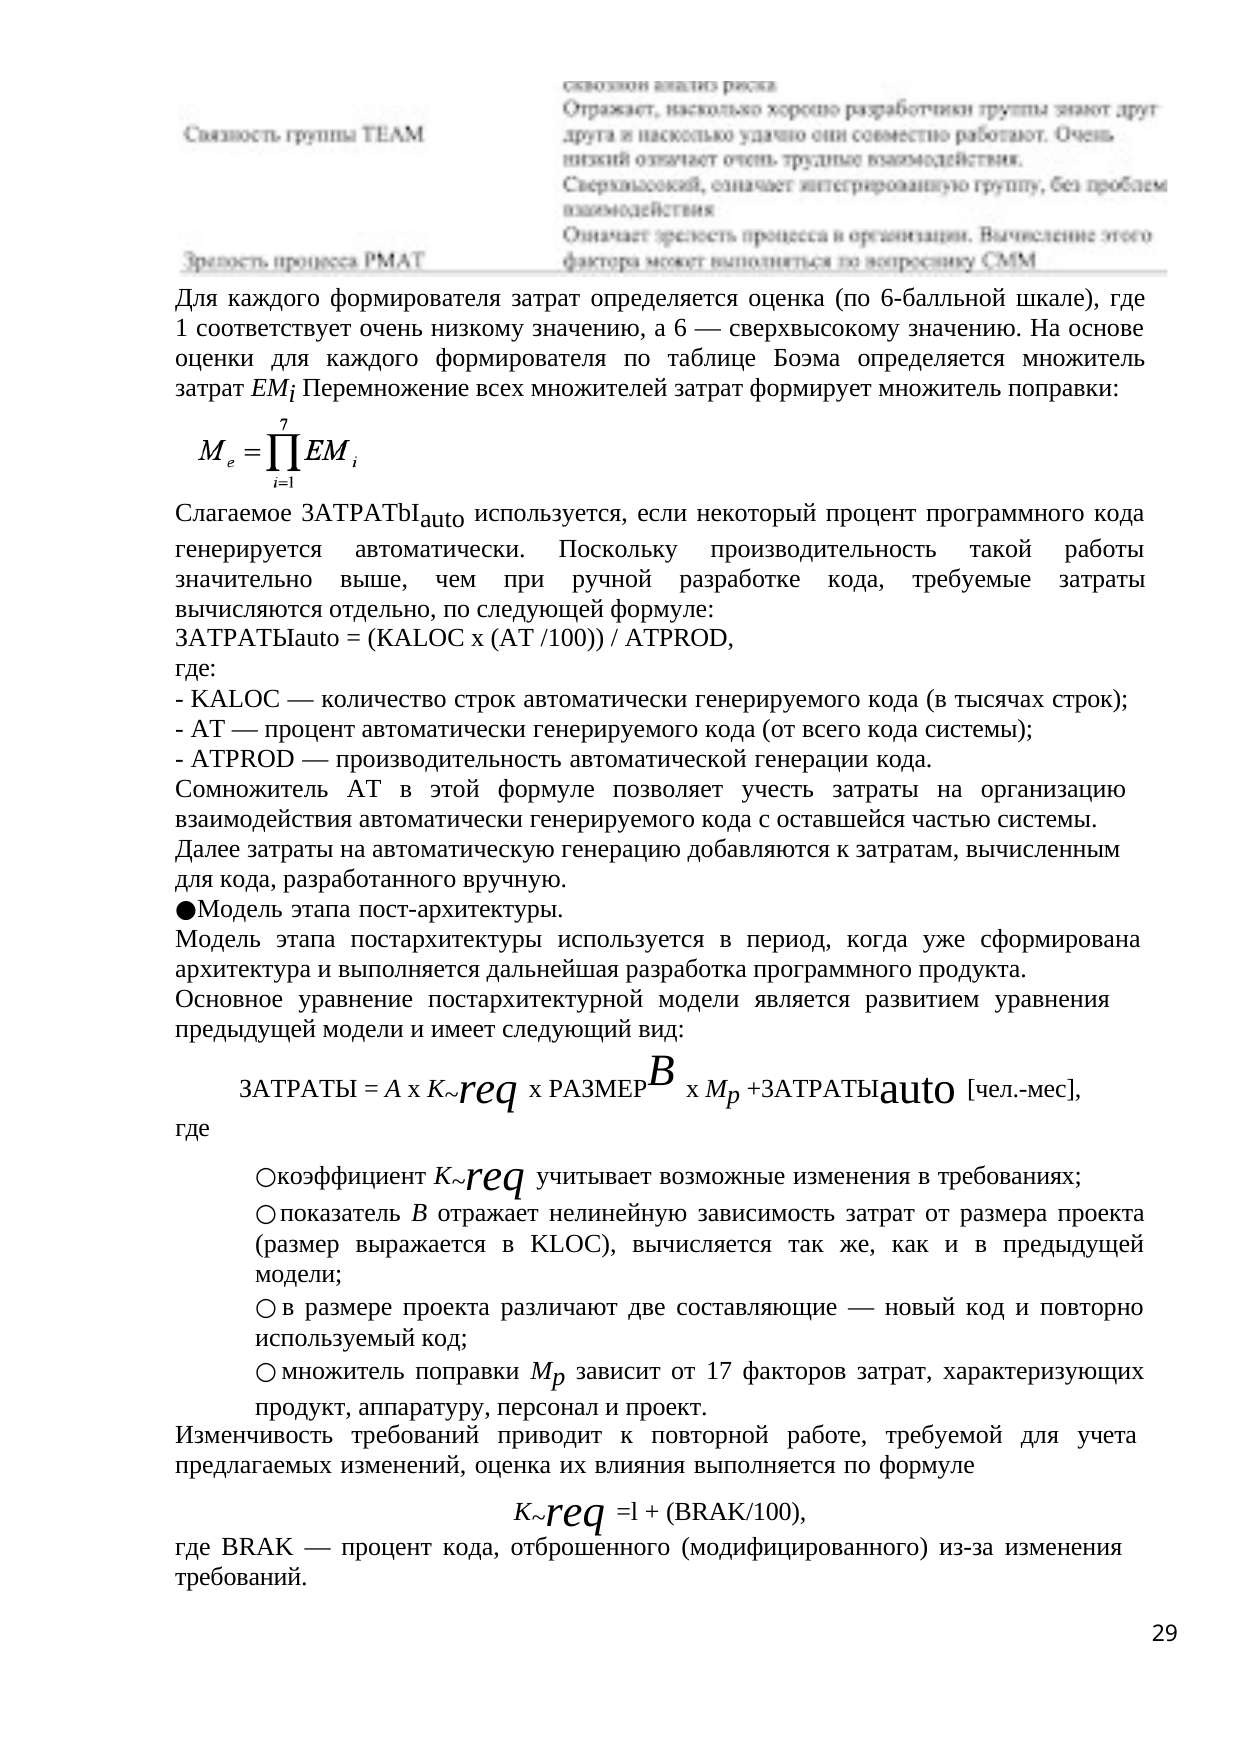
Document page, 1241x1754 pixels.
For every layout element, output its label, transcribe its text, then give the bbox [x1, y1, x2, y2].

list ATPROD — производительность автоматической генерации кода. [175, 743, 1178, 773]
text К~req =l + (BRAK/100), [144, 1479, 1176, 1531]
picture [178, 81, 1168, 277]
list коэффициент К~req учитывает возможные изменения в требованиях; [255, 1143, 1178, 1194]
text Основное уравнение постархитектурной модели является развитием уравнения предыдущей модели и имеет следующий вид: [175, 983, 1121, 1043]
text где BRAK — процент кода, отброшенного (модифицированного) из-за изменения требований. [175, 1531, 1178, 1591]
text где [64, 1113, 210, 1143]
text предлагаемых изменений, оценка их влияния выполняется по формуле [175, 1449, 1178, 1479]
text где: [175, 652, 1178, 682]
picture [197, 418, 357, 488]
text ЗАТРАТЫаuto = (КALOC x (AT /100)) / ATPROD, [175, 623, 1178, 652]
text ЗАТРАТЫ = А х К~req х РАЗМЕРB х Мр +3ATPATЫauto [чел.-мес], [144, 1044, 1176, 1113]
text Сомножитель AT в этой формуле позволяет учесть затраты на организацию взаимодействия автоматически генерируемого кода с оставшейся частью системы. [175, 773, 1178, 833]
list множитель поправки Мр зависит от 17 факторов затрат, характеризующих продукт, аппаратуру, персонал и проект. [255, 1352, 1145, 1421]
list AT — процент автоматически генерируемого кода (от всего кода системы); [175, 713, 1178, 743]
text Слагаемое 3ATPATbIauto используется, если некоторый процент программного кода генерируется автоматически. Поскольку производительность такой работы значительно выше, чем при ручной разработке кода, требуемые затраты вычисляются отдельно, по следующей формуле: [175, 426, 1146, 623]
text Далее затраты на автоматическую генерацию добавляются к затратам, вычисленным для кода, разработанного вручную. [175, 833, 1134, 893]
text Изменчивость требований приводит к повторной работе, требуемой для учета [175, 1421, 1178, 1449]
list показатель В отражает нелинейную зависимость затрат от размера проекта (размер выражается в KLOC), вычисляется так же, как и в предыдущей модели; [255, 1194, 1145, 1288]
text Для каждого формирователя затрат определяется оценка (по 6-балльной шкале), где 1 соответствует очень низкому значению, а 6 — сверхвысокому значению. На основе оценки для каждого формирователя по таблице Боэма определяется множитель затрат EMi Перемножение всех множителей затрат формирует множитель поправки: [175, 282, 1145, 408]
text Модель этапа постархитектуры используется в период, когда уже сформирована архитектура и выполняется дальнейшая разработка программного продукта. [175, 923, 1178, 983]
list KALOC — количество строк автоматически генерируемого кода (в тысячах строк); [175, 683, 1178, 713]
list в размере проекта различают две составляющие — новый код и повторно используемый код; [255, 1288, 1145, 1352]
list Модель этапа пост-архитектуры. [175, 893, 1178, 923]
